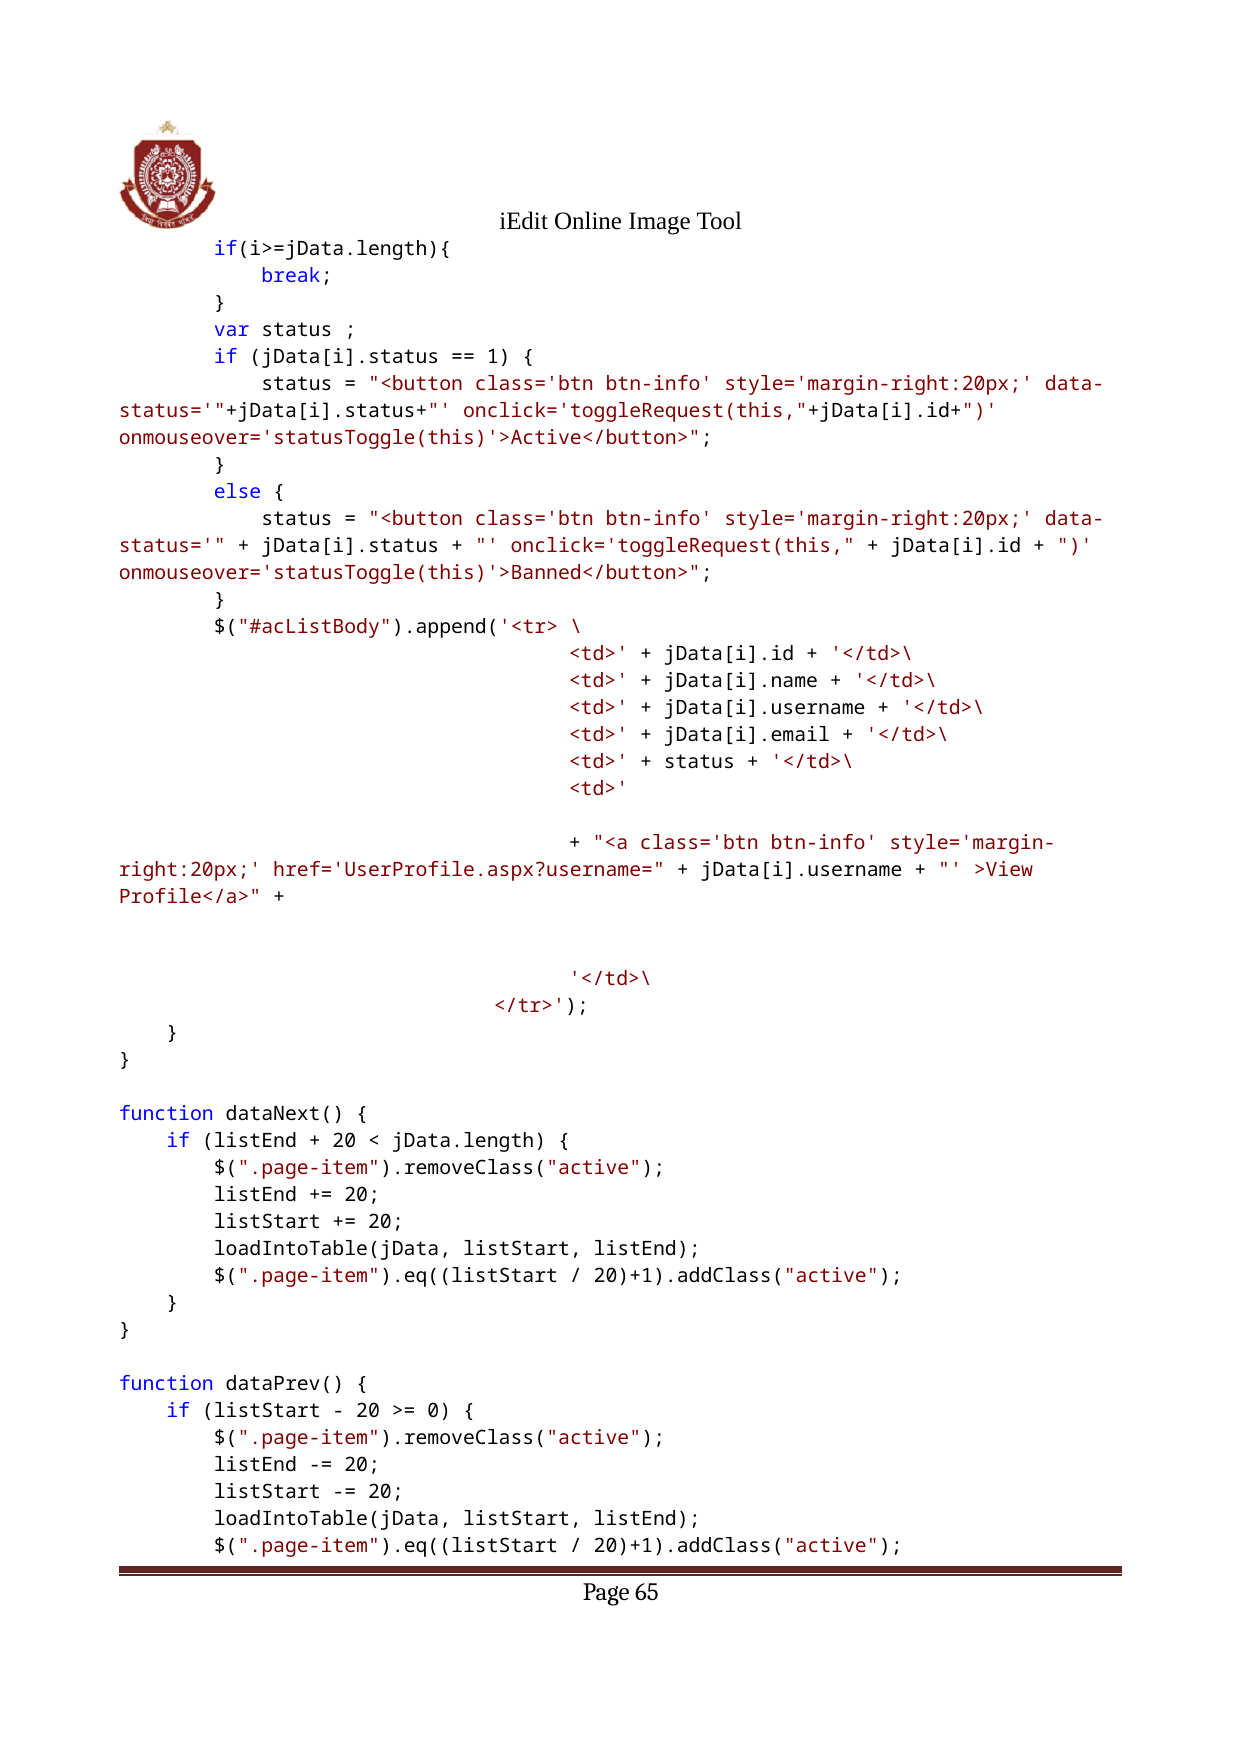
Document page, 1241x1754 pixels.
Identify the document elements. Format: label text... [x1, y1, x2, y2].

text else { [118, 477, 1122, 504]
text $(".page-item").removeClass("active"); [118, 1153, 1122, 1181]
text } [118, 450, 1122, 477]
text } [118, 288, 1122, 315]
text status = "<button class='btn btn-info' style='margin-right:20px;' data-status='" + jData[i].status + "' onclick='toggleRequest(this," + jData[i].id + ")' onmouseover='statusToggle(this)'>Banned</button>"; [118, 504, 1122, 585]
text status = "<button class='btn btn-info' style='margin-right:20px;' data-status='"+jData[i].status+"' onclick='toggleRequest(this,"+jData[i].id+")' onmouseover='statusToggle(this)'>Active</button>"; [118, 369, 1122, 450]
text break; [118, 261, 1122, 288]
text '</td>\ [118, 965, 1122, 992]
text } [118, 1288, 1122, 1315]
text } [118, 585, 1122, 612]
text } [118, 1315, 1122, 1342]
text $(".page-item").eq((listStart / 20)+1).addClass("active"); [118, 1531, 1122, 1558]
text } [118, 1019, 1122, 1046]
text loadIntoTable(jData, listStart, listEnd); [118, 1234, 1122, 1261]
text listEnd -= 20; [118, 1450, 1122, 1477]
text listEnd += 20; [118, 1181, 1122, 1207]
text <td>' + jData[i].id + '</td>\ [118, 639, 1122, 666]
text $("#acListBody").append('<tr> \ [118, 612, 1122, 639]
text <td>' + jData[i].name + '</td>\ [118, 666, 1122, 693]
text </tr>'); [118, 992, 1122, 1019]
text var status ; [118, 315, 1122, 342]
text <td>' + status + '</td>\ [118, 747, 1122, 774]
text if(i>=jData.length){ [118, 234, 1122, 261]
text function dataPrev() { [118, 1369, 1122, 1396]
picture [118, 118, 224, 229]
text function dataNext() { [118, 1099, 1122, 1127]
text if (listStart - 20 >= 0) { [118, 1396, 1122, 1423]
text loadIntoTable(jData, listStart, listEnd); [118, 1504, 1122, 1531]
text $(".page-item").removeClass("active"); [118, 1423, 1122, 1450]
text + "<a class='btn btn-info' style='margin-right:20px;' href='UserProfile.aspx?username=" + jData[i].username + "' >View Profile</a>" + [118, 828, 1122, 909]
text $(".page-item").eq((listStart / 20)+1).addClass("active"); [118, 1261, 1122, 1288]
text listStart -= 20; [118, 1477, 1122, 1504]
text if (listEnd + 20 < jData.length) { [118, 1127, 1122, 1153]
text <td>' + jData[i].username + '</td>\ [118, 693, 1122, 720]
text <td>' [118, 774, 1122, 801]
text <td>' + jData[i].email + '</td>\ [118, 720, 1122, 747]
text listStart += 20; [118, 1207, 1122, 1234]
text if (jData[i].status == 1) { [118, 342, 1122, 369]
text } [118, 1046, 1122, 1073]
